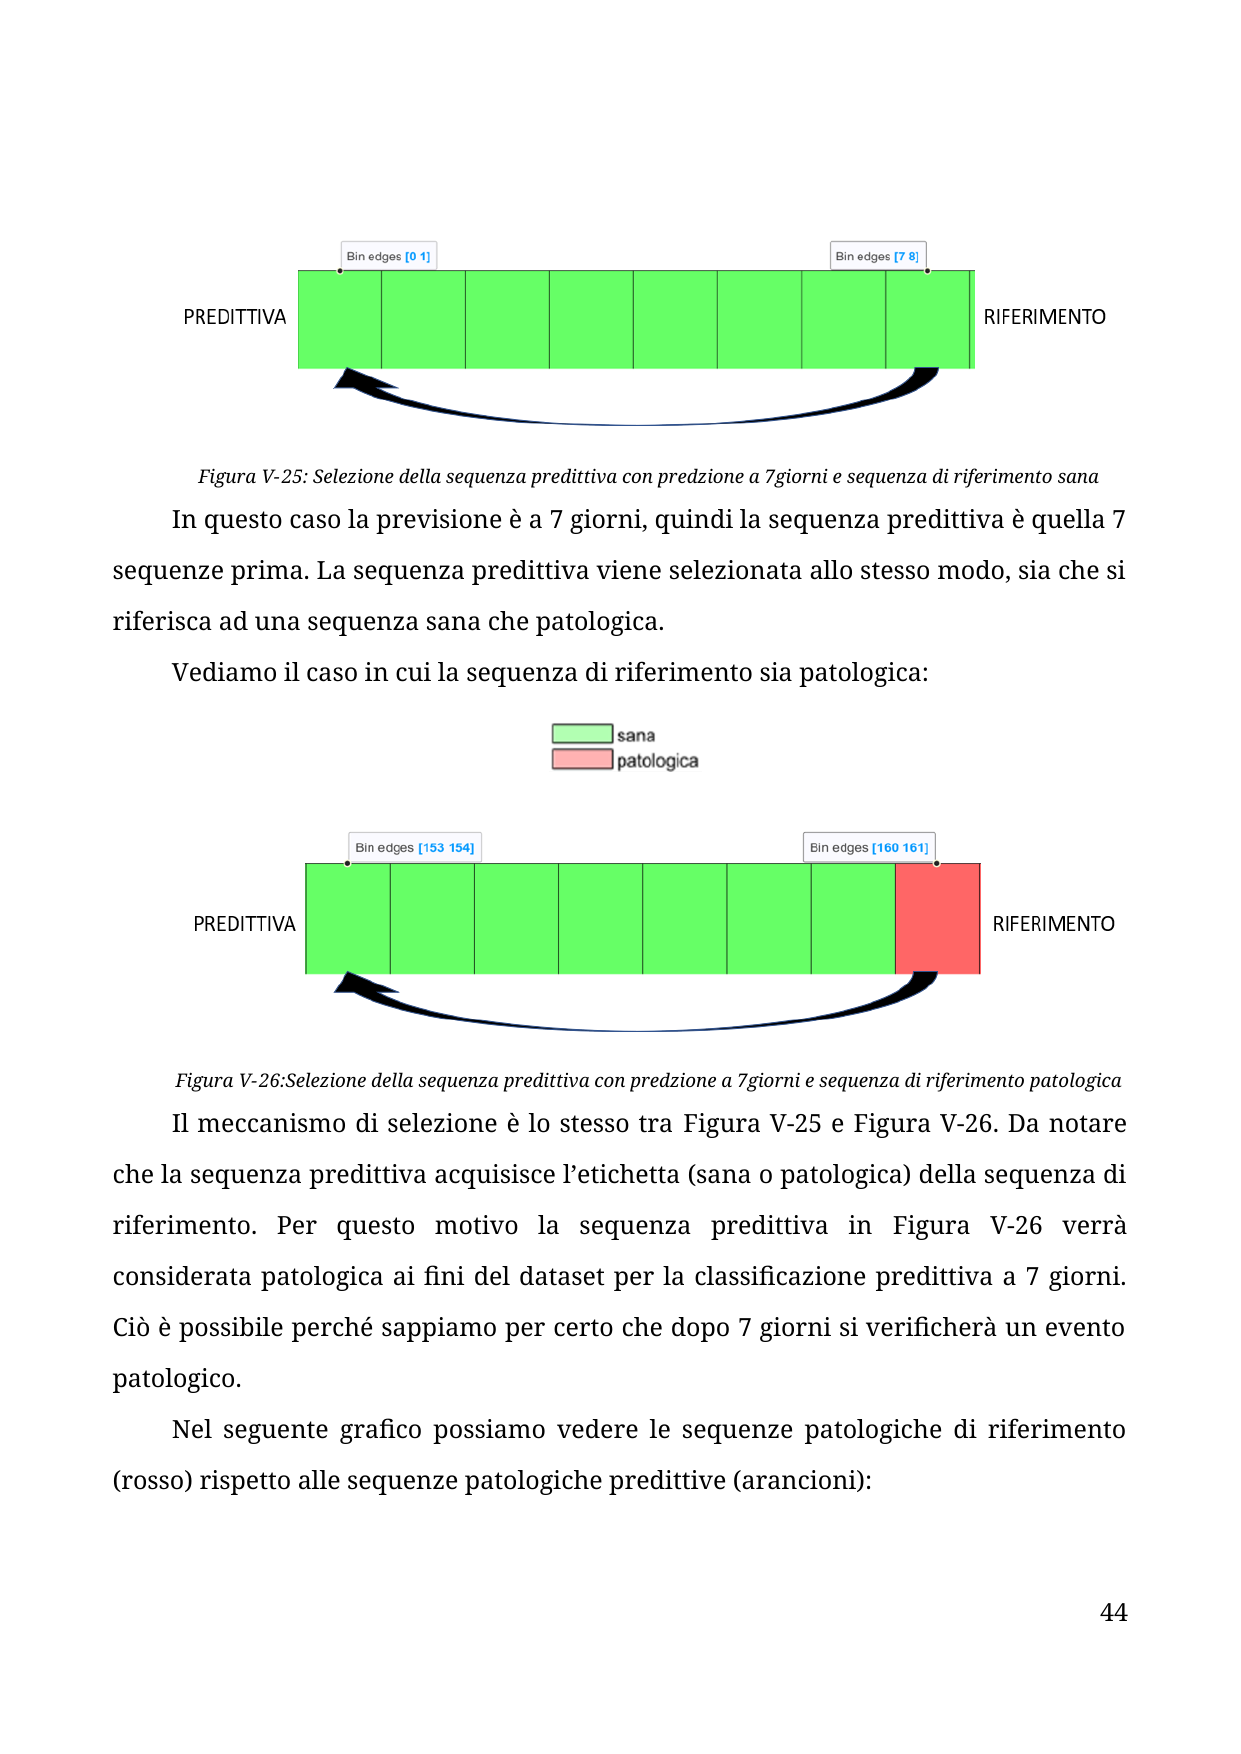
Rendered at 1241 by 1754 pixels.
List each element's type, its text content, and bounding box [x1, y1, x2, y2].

text In questo caso la previsione è a 7 giorni, quindi la sequenza predittiva è quella 7 sequenze prima. La sequenza predittiva viene selezionata allo stesso modo, sia che si riferisca ad una sequenza sana che patologica. [112, 502, 1128, 638]
picture [171, 188, 1119, 447]
text Nel seguente grafico possiamo vedere le sequenze patologiche di riferimento (rosso) rispetto alle sequenze patologiche predittive (arancioni): [112, 1412, 1128, 1497]
text Vediamo il caso in cui la sequenza di riferimento sia patologica: [112, 655, 1128, 689]
picture [177, 706, 1122, 1055]
